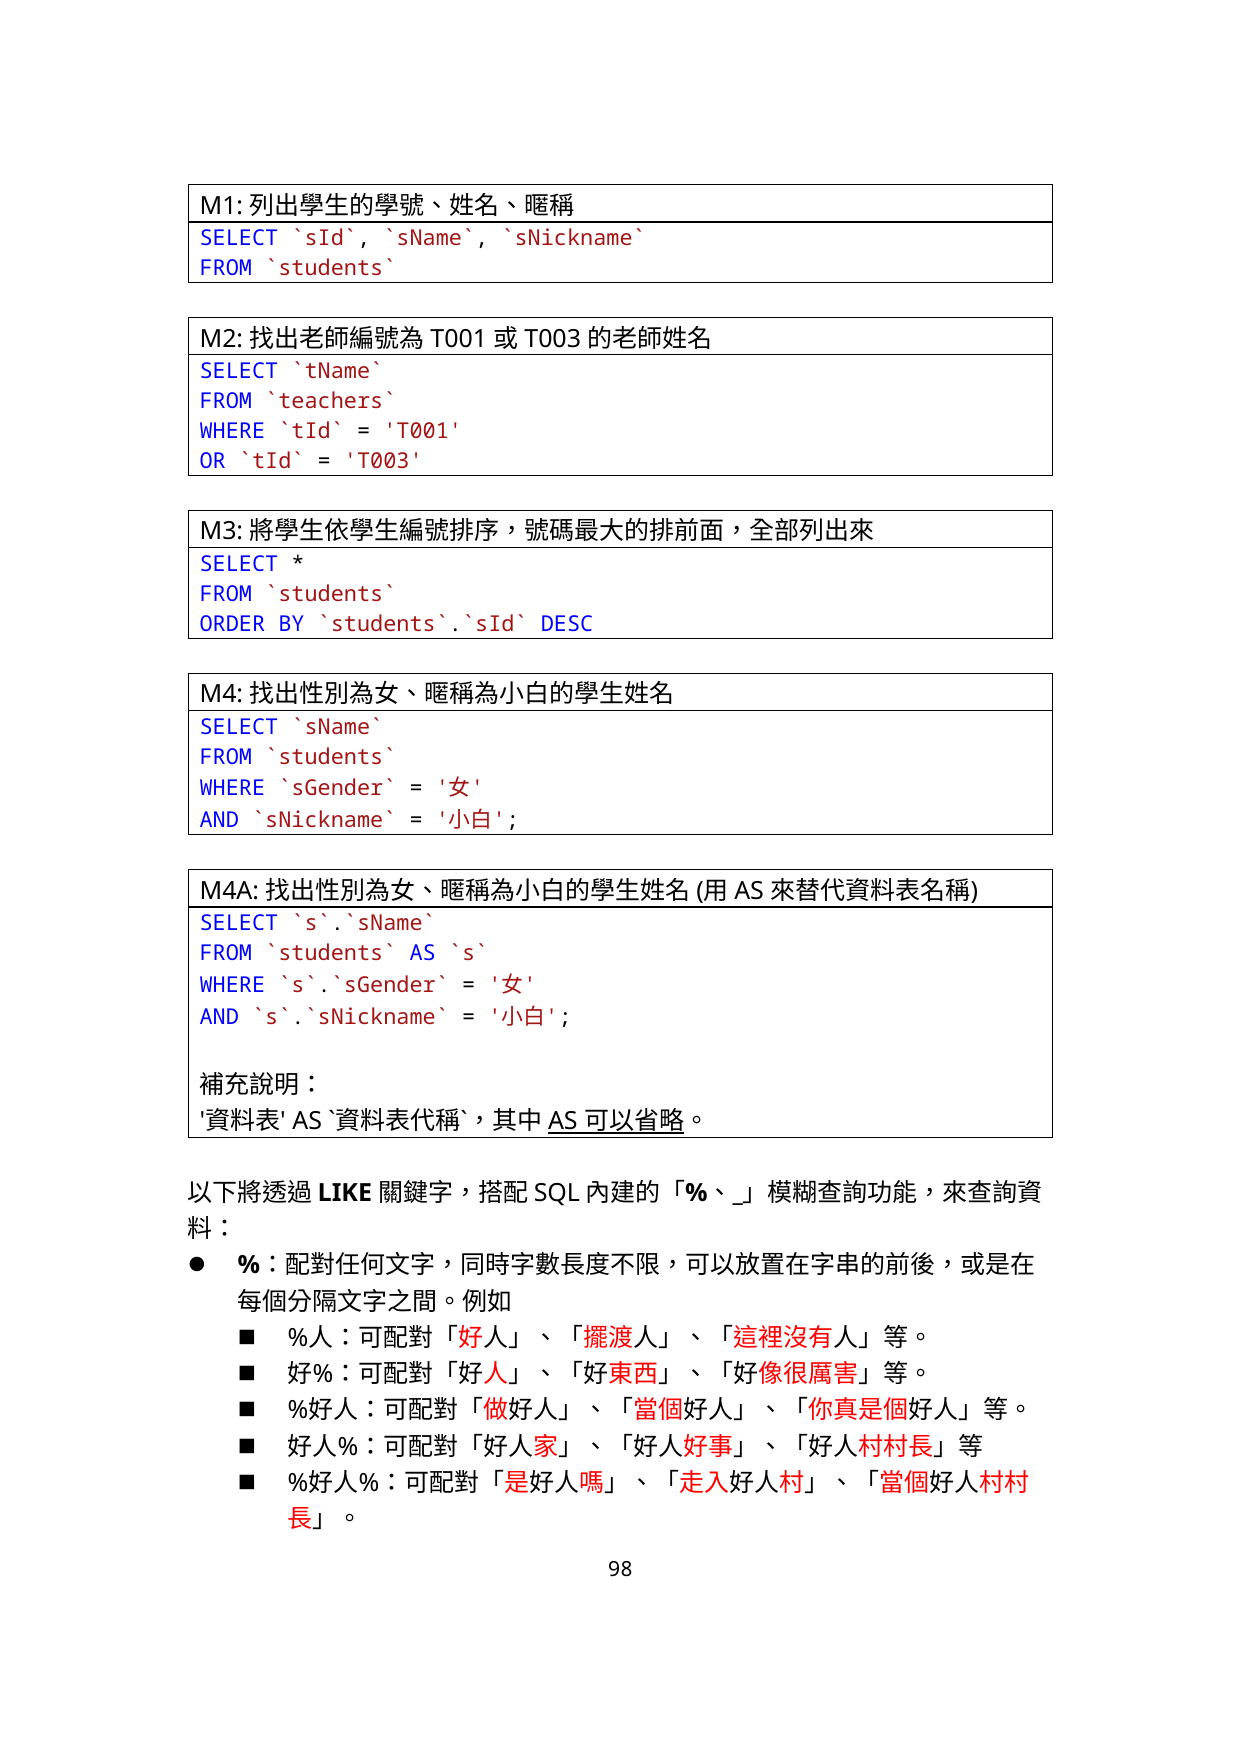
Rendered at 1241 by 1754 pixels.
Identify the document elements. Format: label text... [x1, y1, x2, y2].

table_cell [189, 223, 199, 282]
list %人：可配對「好人」、「擺渡人」、「這裡沒有人」等。 [237, 1317, 1053, 1353]
table_header M3: 將學生依學生編號排序，號碼最大的排前面，全部列出來 [189, 511, 1052, 547]
text 以下將透過LIKE 關鍵字，搭配SQL內建的「%、_」模糊查詢功能，來查詢資料： [187, 1172, 1053, 1245]
list %：配對任何文字，同時字數長度不限，可以放置在字串的前後，或是在每個分隔文字之間。例如 [187, 1245, 1053, 1317]
list 好%：可配對「好人」、「好東西」、「好像很厲害」等。 [237, 1353, 1053, 1390]
table_header M4: 找出性別為女、暱稱為小白的學生姓名 [189, 674, 1052, 710]
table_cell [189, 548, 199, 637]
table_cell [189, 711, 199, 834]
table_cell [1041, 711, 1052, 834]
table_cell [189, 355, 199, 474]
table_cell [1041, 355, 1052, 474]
list 好人%：可配對「好人家」、「好人好事」、「好人村村長」等 [237, 1426, 1053, 1462]
list %好人：可配對「做好人」、「當個好人」、「你真是個好人」等。 [237, 1390, 1053, 1426]
table_header M4A: 找出性別為女、暱稱為小白的學生姓名 (用 AS 來替代資料表名稱) [189, 870, 1052, 906]
table_header M2: 找出老師編號為 T001 或 T003 的老師姓名 [189, 318, 1052, 354]
list %好人%：可配對「是好人嗎」、「走入好人村」、「當個好人村村長」。 [237, 1462, 1053, 1535]
table_cell SELECT `s`.`sName` FROM `students` AS `s` WHERE `s`.`sGender` = '女' AND `s`.`sNickname` = '小白'; 補充說明： '資料表' AS `資料表代稱`，其中 AS 可以省略。 [189, 908, 1052, 1137]
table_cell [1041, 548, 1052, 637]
table_header M1: 列出學生的學號、姓名、暱稱 [189, 185, 1052, 221]
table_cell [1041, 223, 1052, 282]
